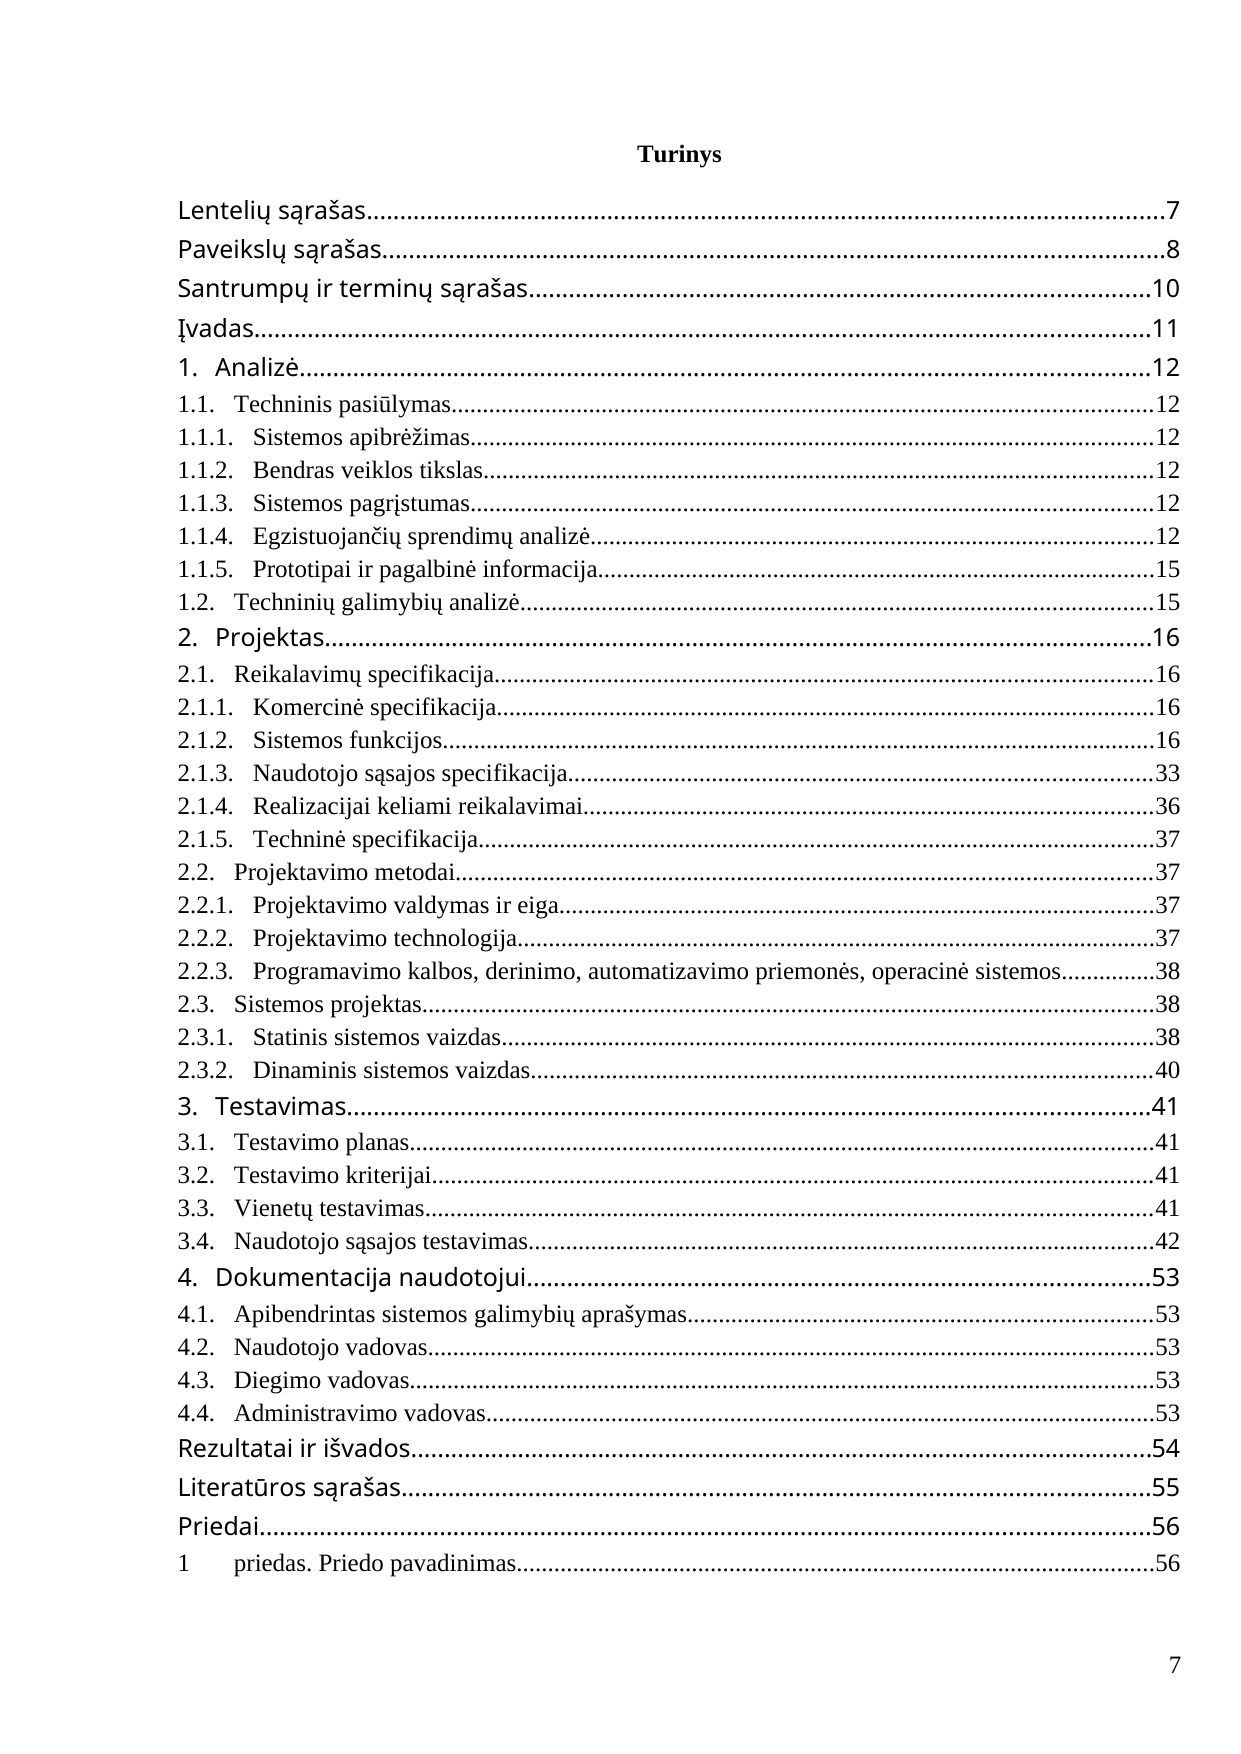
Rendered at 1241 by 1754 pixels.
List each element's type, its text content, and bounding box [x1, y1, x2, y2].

text 2.2.1. Projektavimo valdymas ir eiga 37 [177, 890, 1181, 919]
text Literatūros sąrašas 55 [177, 1470, 1181, 1504]
text 2.3.1. Statinis sistemos vaizdas. 38 [177, 1022, 1181, 1051]
text 4.1. Apibendrintas sistemos galimybių aprašymas 53 [177, 1299, 1181, 1327]
text 1.1.1. Sistemos apibrėžimas 12 [177, 422, 1181, 450]
text 2.2. Projektavimo metodai 37 [177, 857, 1181, 886]
text Lentelių sąrašas 7 [177, 193, 1181, 227]
text 4.4. Administravimo vadovas 53 [177, 1398, 1181, 1426]
text 4.2. Naudotojo vadovas 53 [177, 1332, 1181, 1360]
text 1. Analizė 12 [177, 349, 1181, 383]
text 2.1. Reikalavimų specifikacija 16 [177, 659, 1181, 688]
text 3.3. Vienetų testavimas 41 [177, 1193, 1181, 1222]
text 1.1.2. Bendras veiklos tikslas 12 [177, 455, 1181, 483]
text 2.2.3. Programavimo kalbos, derinimo, automatizavimo priemonės, operacinė sistemos 38 [177, 956, 1181, 985]
text 2.2.2. Projektavimo technologija 37 [177, 923, 1181, 952]
text 1 priedas. Priedo pavadinimas 56 [177, 1548, 1181, 1577]
text 2.3.2. Dinaminis sistemos vaizdas 40 [177, 1055, 1181, 1084]
text 2.1.5. Techninė specifikacija 37 [177, 824, 1181, 853]
text 1.1.4. Egzistuojančių sprendimų analizė 12 [177, 521, 1181, 549]
text 3.4. Naudotojo sąsajos testavimas 42 [177, 1226, 1181, 1255]
text 3. Testavimas 41 [177, 1088, 1181, 1122]
text 1.1.3. Sistemos pagrįstumas 12 [177, 488, 1181, 516]
text Rezultatai ir išvados 54 [177, 1431, 1181, 1465]
text 4. Dokumentacija naudotojui 53 [177, 1259, 1181, 1293]
text 2.3. Sistemos projektas 38 [177, 989, 1181, 1018]
text 3.1. Testavimo planas 41 [177, 1127, 1181, 1156]
text Priedai 56 [177, 1509, 1181, 1543]
text Įvadas 11 [177, 310, 1181, 344]
text 2.1.2. Sistemos funkcijos 16 [177, 725, 1181, 754]
text Paveikslų sąrašas 8 [177, 232, 1181, 266]
text 3.2. Testavimo kriterijai 41 [177, 1160, 1181, 1189]
text 4.3. Diegimo vadovas 53 [177, 1365, 1181, 1393]
text 1.1. Techninis pasiūlymas 12 [177, 389, 1181, 417]
text 1.2. Techninių galimybių analizė 15 [177, 587, 1181, 616]
text 2.1.3. Naudotojo sąsajos specifikacija 33 [177, 758, 1181, 787]
text 2.1.1. Komercinė specifikacija 16 [177, 692, 1181, 721]
text Turinys [177, 139, 1181, 168]
text 1.1.5. Prototipai ir pagalbinė informacija 15 [177, 554, 1181, 582]
text 2. Projektas 16 [177, 620, 1181, 654]
text Santrumpų ir terminų sąrašas 10 [177, 271, 1181, 305]
text 2.1.4. Realizacijai keliami reikalavimai 36 [177, 791, 1181, 820]
